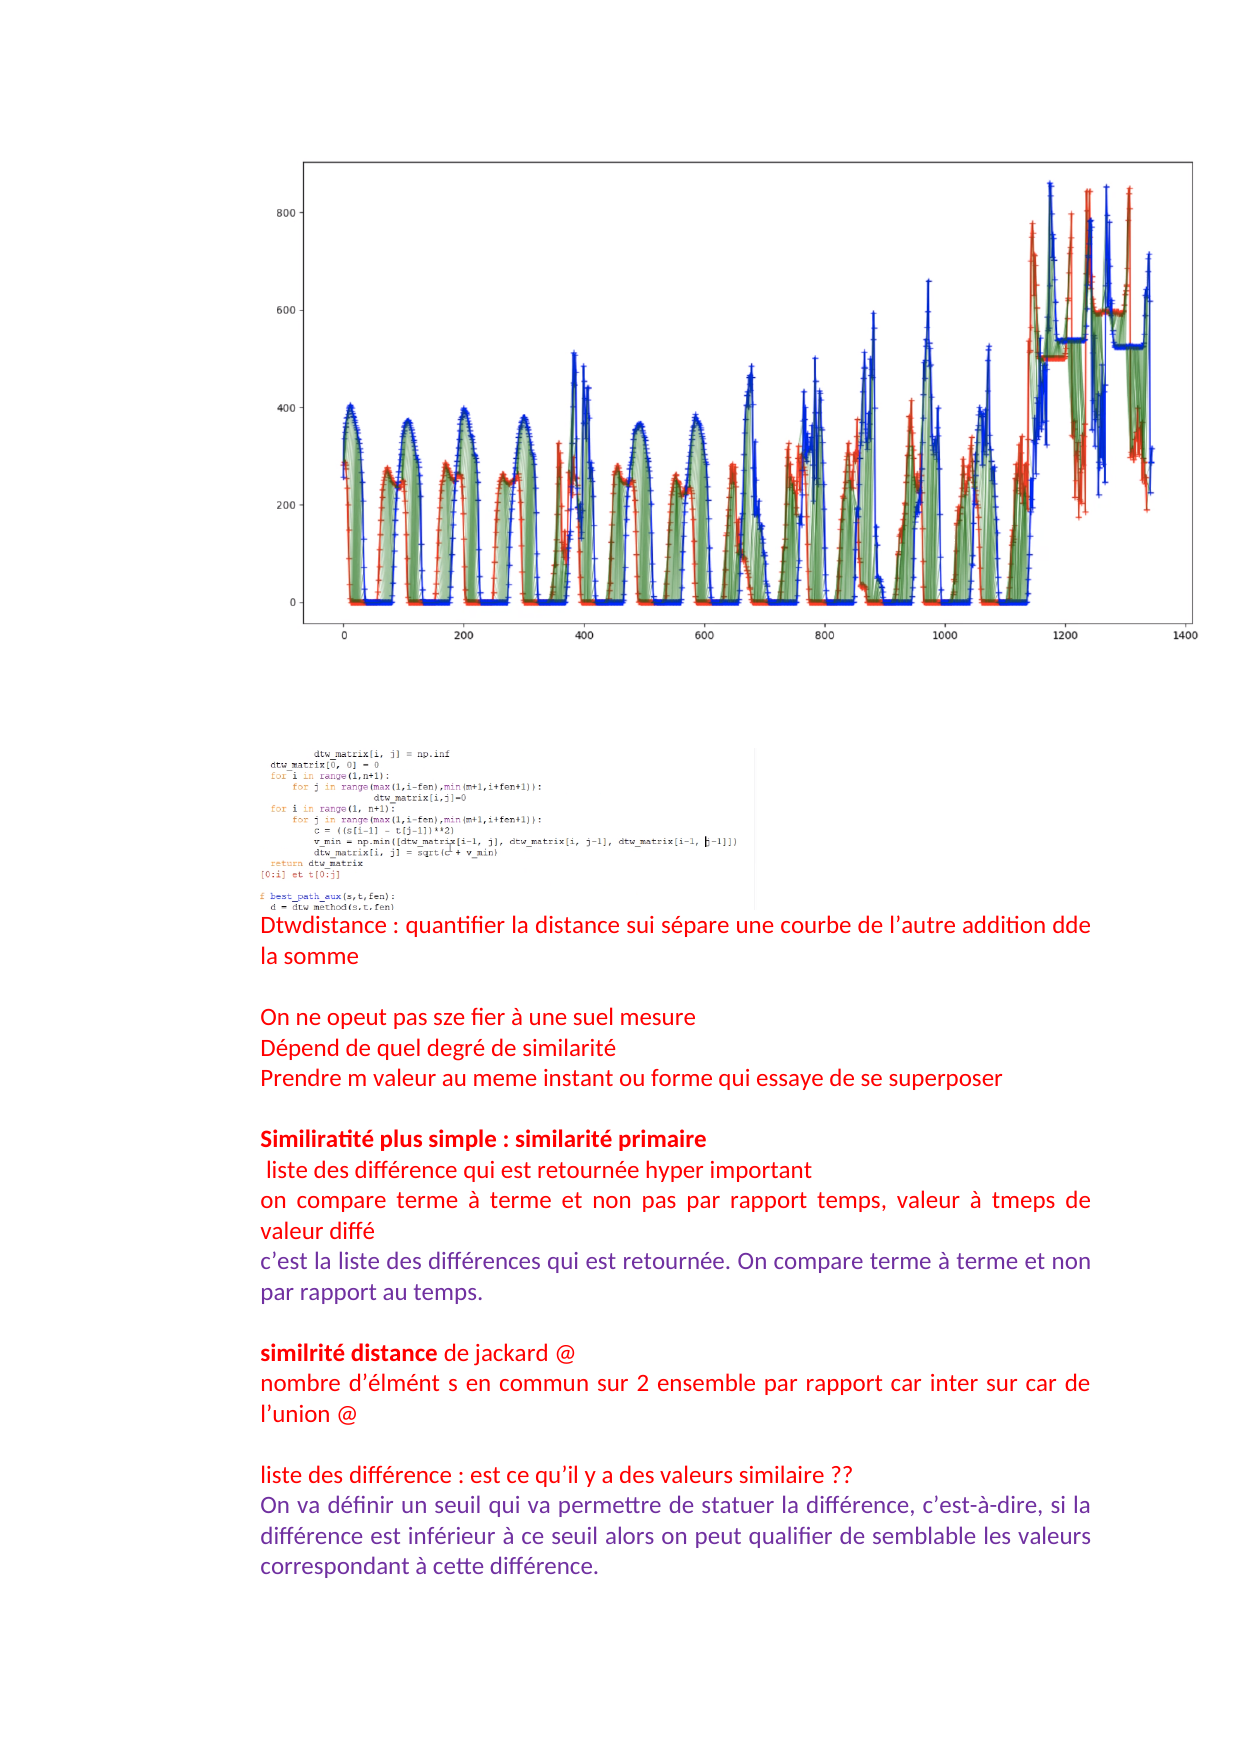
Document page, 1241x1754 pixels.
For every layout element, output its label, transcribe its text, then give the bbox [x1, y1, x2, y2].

text On ne opeut pas sze fier à une suel mesure [260, 1001, 1093, 1032]
text On va définir un seuil qui va permettre de statuer la différence, c’est-à-dire, si la différence est inférieur à ce seuil alors on peut qualifier de semblable les valeurs correspondant à cette différence. [260, 1489, 1093, 1581]
text liste des différence : est ce qu’il y a des valeurs similaire ?? [260, 1459, 1093, 1489]
text liste des différence qui est retournée hyper important [260, 1154, 1093, 1184]
text similrité distance de jackard @ [260, 1337, 1093, 1367]
picture [260, 748, 757, 910]
text nombre d’élmént s en commun sur 2 ensemble par rapport car inter sur car de l’union @ [260, 1367, 1093, 1428]
text c’est la liste des différences qui est retournée. On compare terme à terme et non par rapport au temps. [260, 1245, 1093, 1306]
text on compare terme à terme et non pas par rapport temps, valeur à tmeps de valeur diffé [260, 1184, 1093, 1245]
text Prendre m valeur au meme instant ou forme qui essaye de se superposer [260, 1062, 1093, 1093]
text Dépend de quel degré de similarité [260, 1032, 1093, 1062]
picture [260, 147, 1205, 658]
text Dtwdistance : quantifier la distance sui sépare une courbe de l’autre addition dde la somme [260, 909, 1093, 971]
text Similiratité plus simple : similarité primaire [260, 1123, 1093, 1154]
